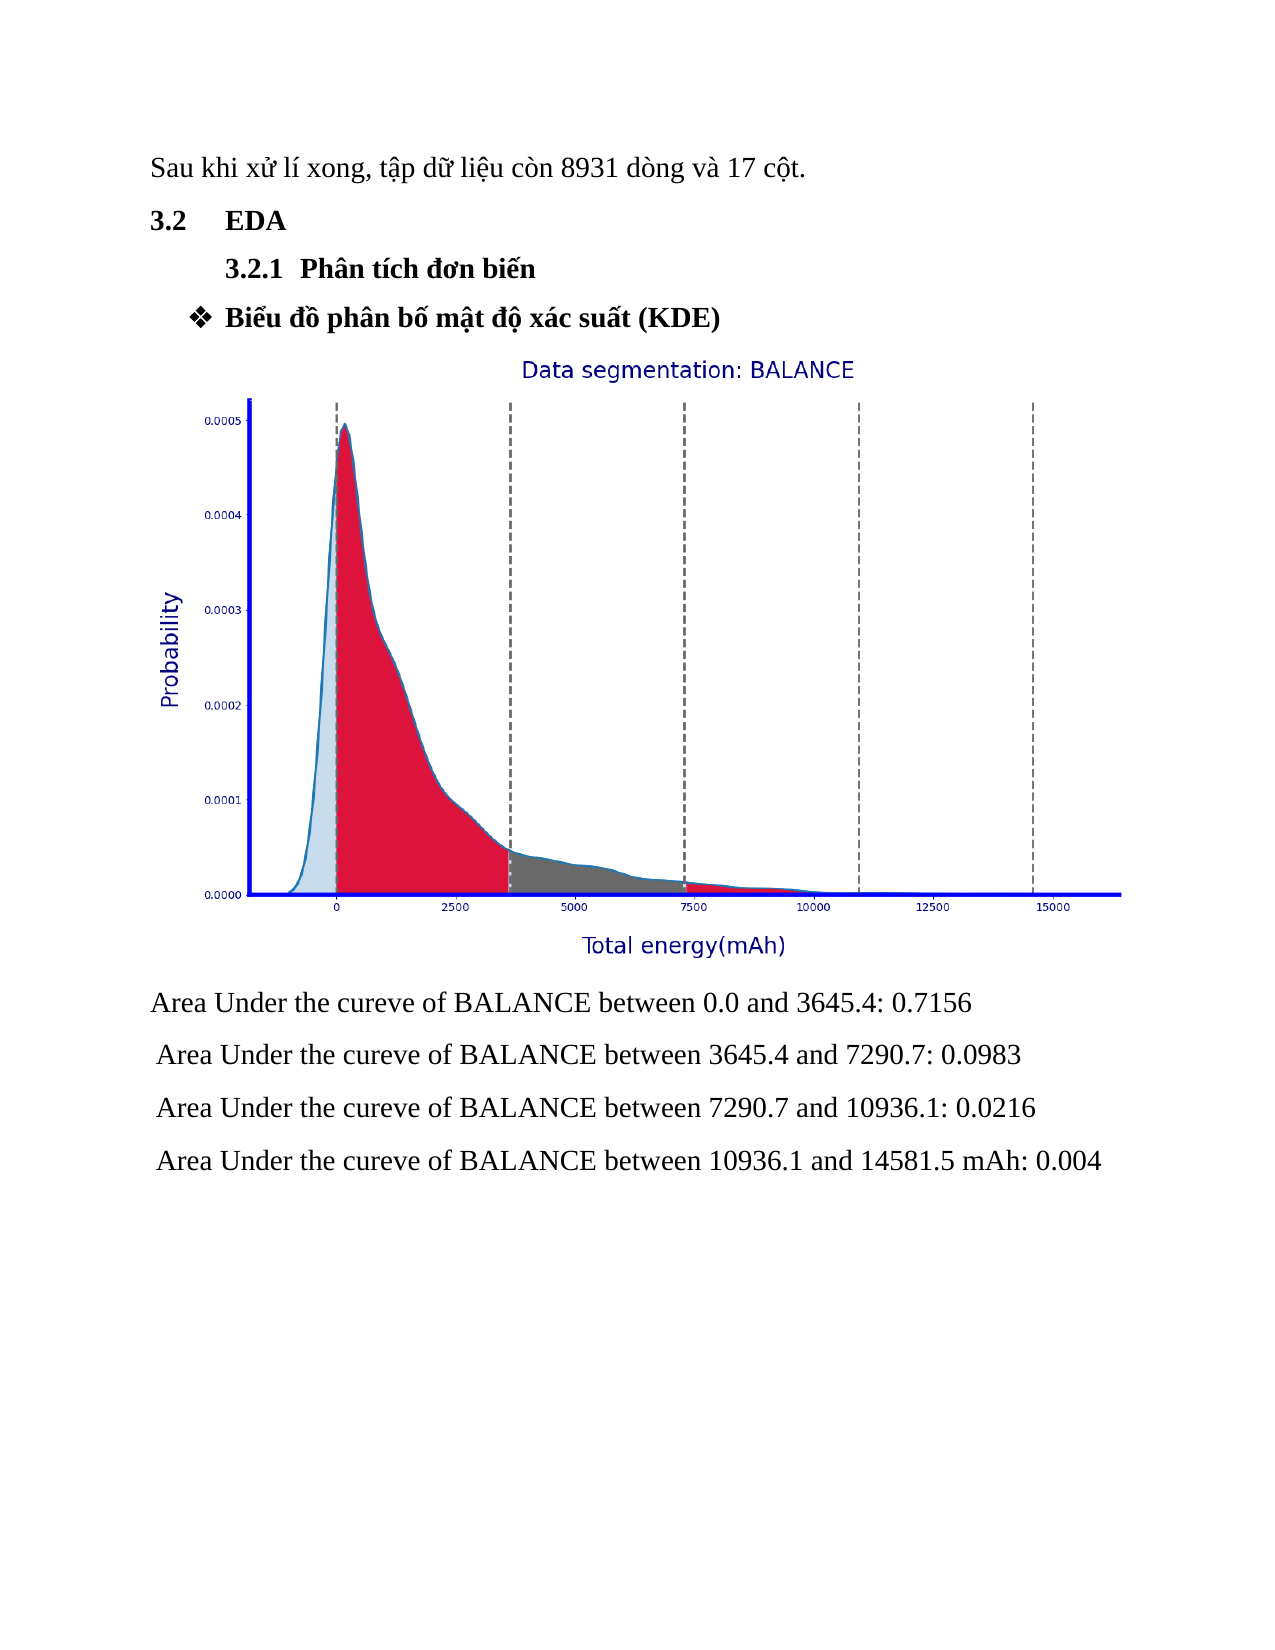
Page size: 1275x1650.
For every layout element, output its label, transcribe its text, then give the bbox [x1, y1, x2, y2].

picture [150, 353, 1125, 966]
list Biểu đồ phân bố mật độ xác suất (KDE) [187, 300, 1125, 334]
text Area Under the cureve of BALANCE between 3645.4 and 7290.7: 0.0983 [150, 1037, 1125, 1071]
subtitle Phân tích đơn biến [225, 251, 1125, 285]
text Area Under the cureve of BALANCE between 7290.7 and 10936.1: 0.0216 [150, 1090, 1125, 1124]
subtitle EDA [150, 203, 1125, 236]
text Sau khi xử lí xong, tập dữ liệu còn 8931 dòng và 17 cột. [150, 150, 1125, 183]
text Area Under the cureve of BALANCE between 0.0 and 3645.4: 0.7156 [150, 985, 1125, 1018]
text Area Under the cureve of BALANCE between 10936.1 and 14581.5 mAh: 0.004 [150, 1143, 1125, 1177]
